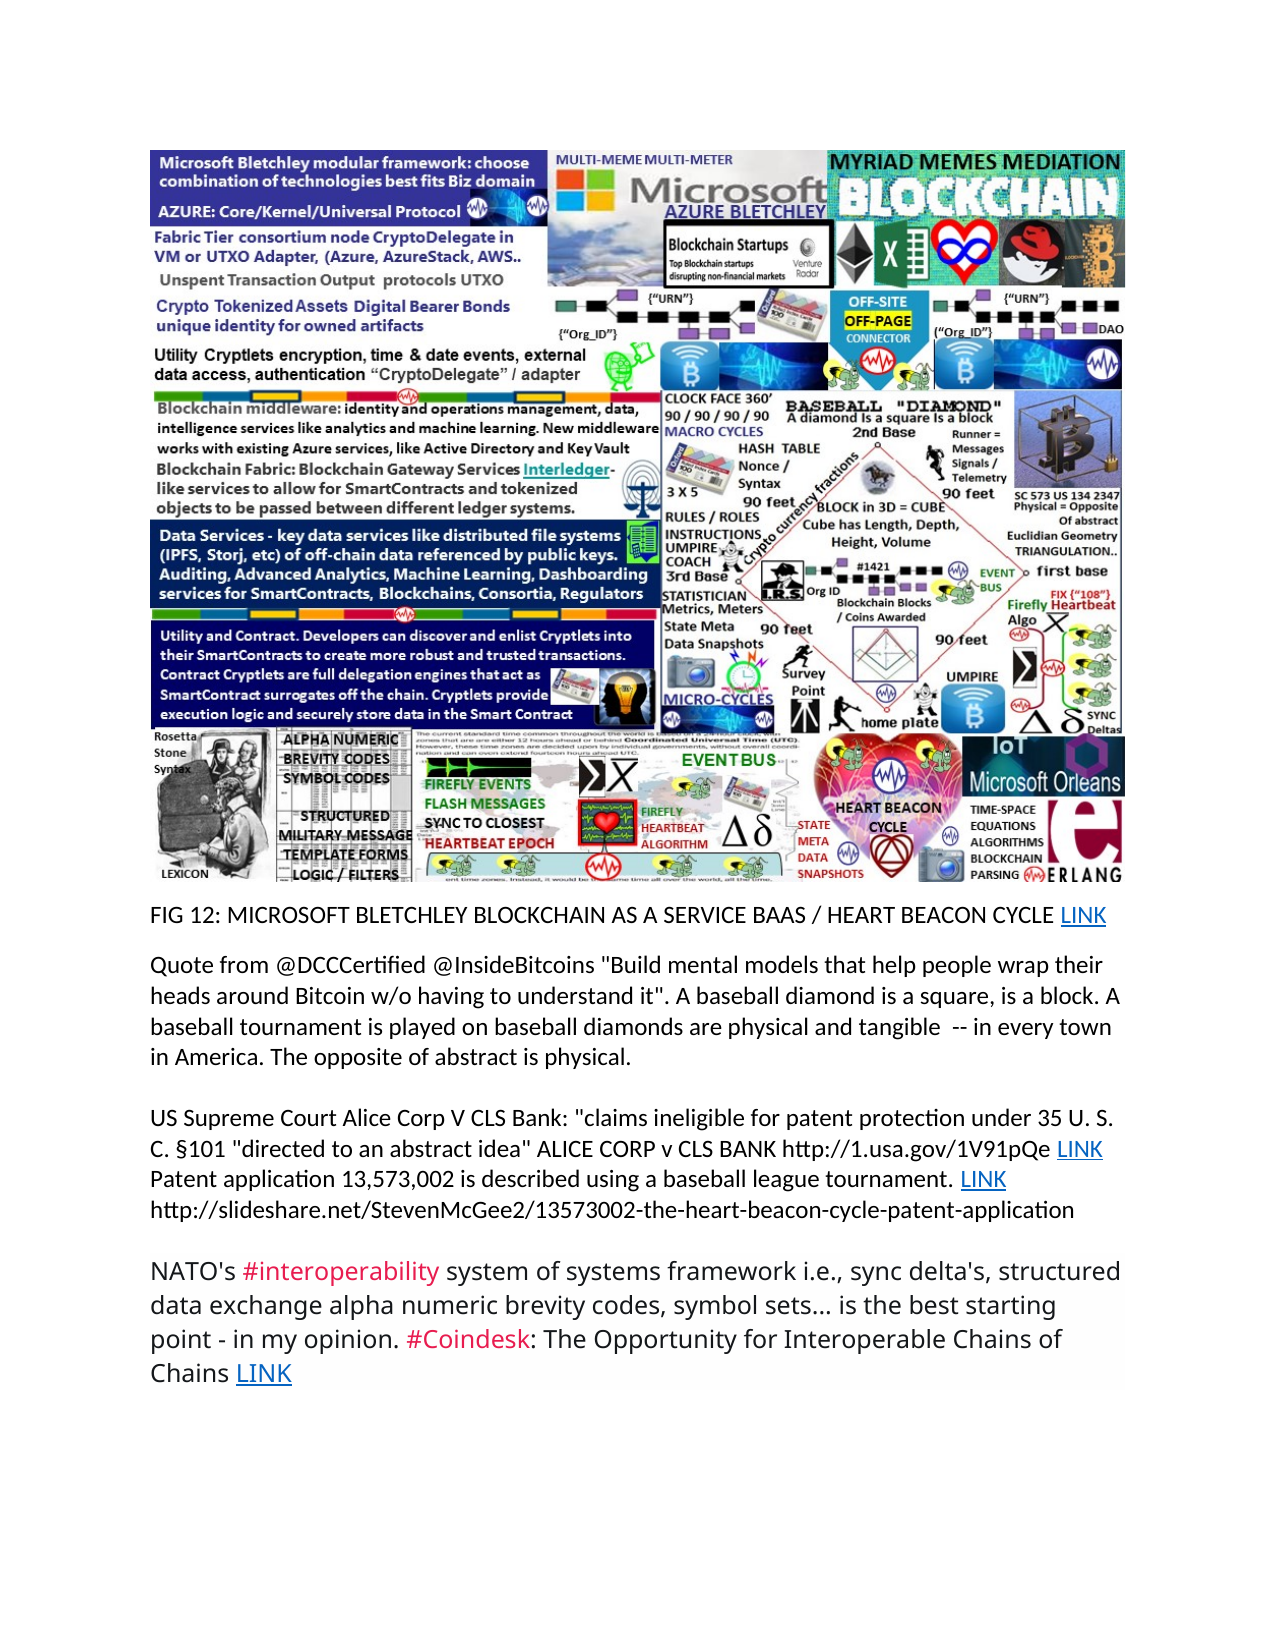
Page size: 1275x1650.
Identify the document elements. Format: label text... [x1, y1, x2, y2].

text FIG 12: MICROSOFT BLETCHLEY BLOCKCHAIN AS A SERVICE BAAS / HEART BEACON CYCLE LINK [150, 899, 1118, 930]
text NATO's #interoperability system of systems framework i.e., sync delta's, structured data exchange alpha numeric brevity codes, symbol sets... is the best starting point - in my opinion. #Coindesk: The Opportunity for Interoperable Chains of Chains LINK [150, 1253, 1125, 1390]
text Quote from @DCCCertified @InsideBitcoins "Build mental models that help people wrap their heads around Bitcoin w/o having to understand it". A baseball diamond is a square, is a block. A baseball tournament is played on baseball diamonds are physical and tangible -- in every town in America. The opposite of abstract is physical. [150, 950, 1125, 1072]
text http://slideshare.net/StevenMcGee2/13573002-the-heart-beacon-cycle-patent-application [150, 1194, 1125, 1224]
text US Supreme Court Alice Corp V CLS Bank: "claims ineligible for patent protection under 35 U. S. C. §101 "directed to an abstract idea" ALICE CORP v CLS BANK http://1.usa.gov/1V91pQe LINK Patent application 13,573,002 is described using a baseball league tournament. LINK [150, 1102, 1125, 1194]
picture [150, 150, 1125, 882]
